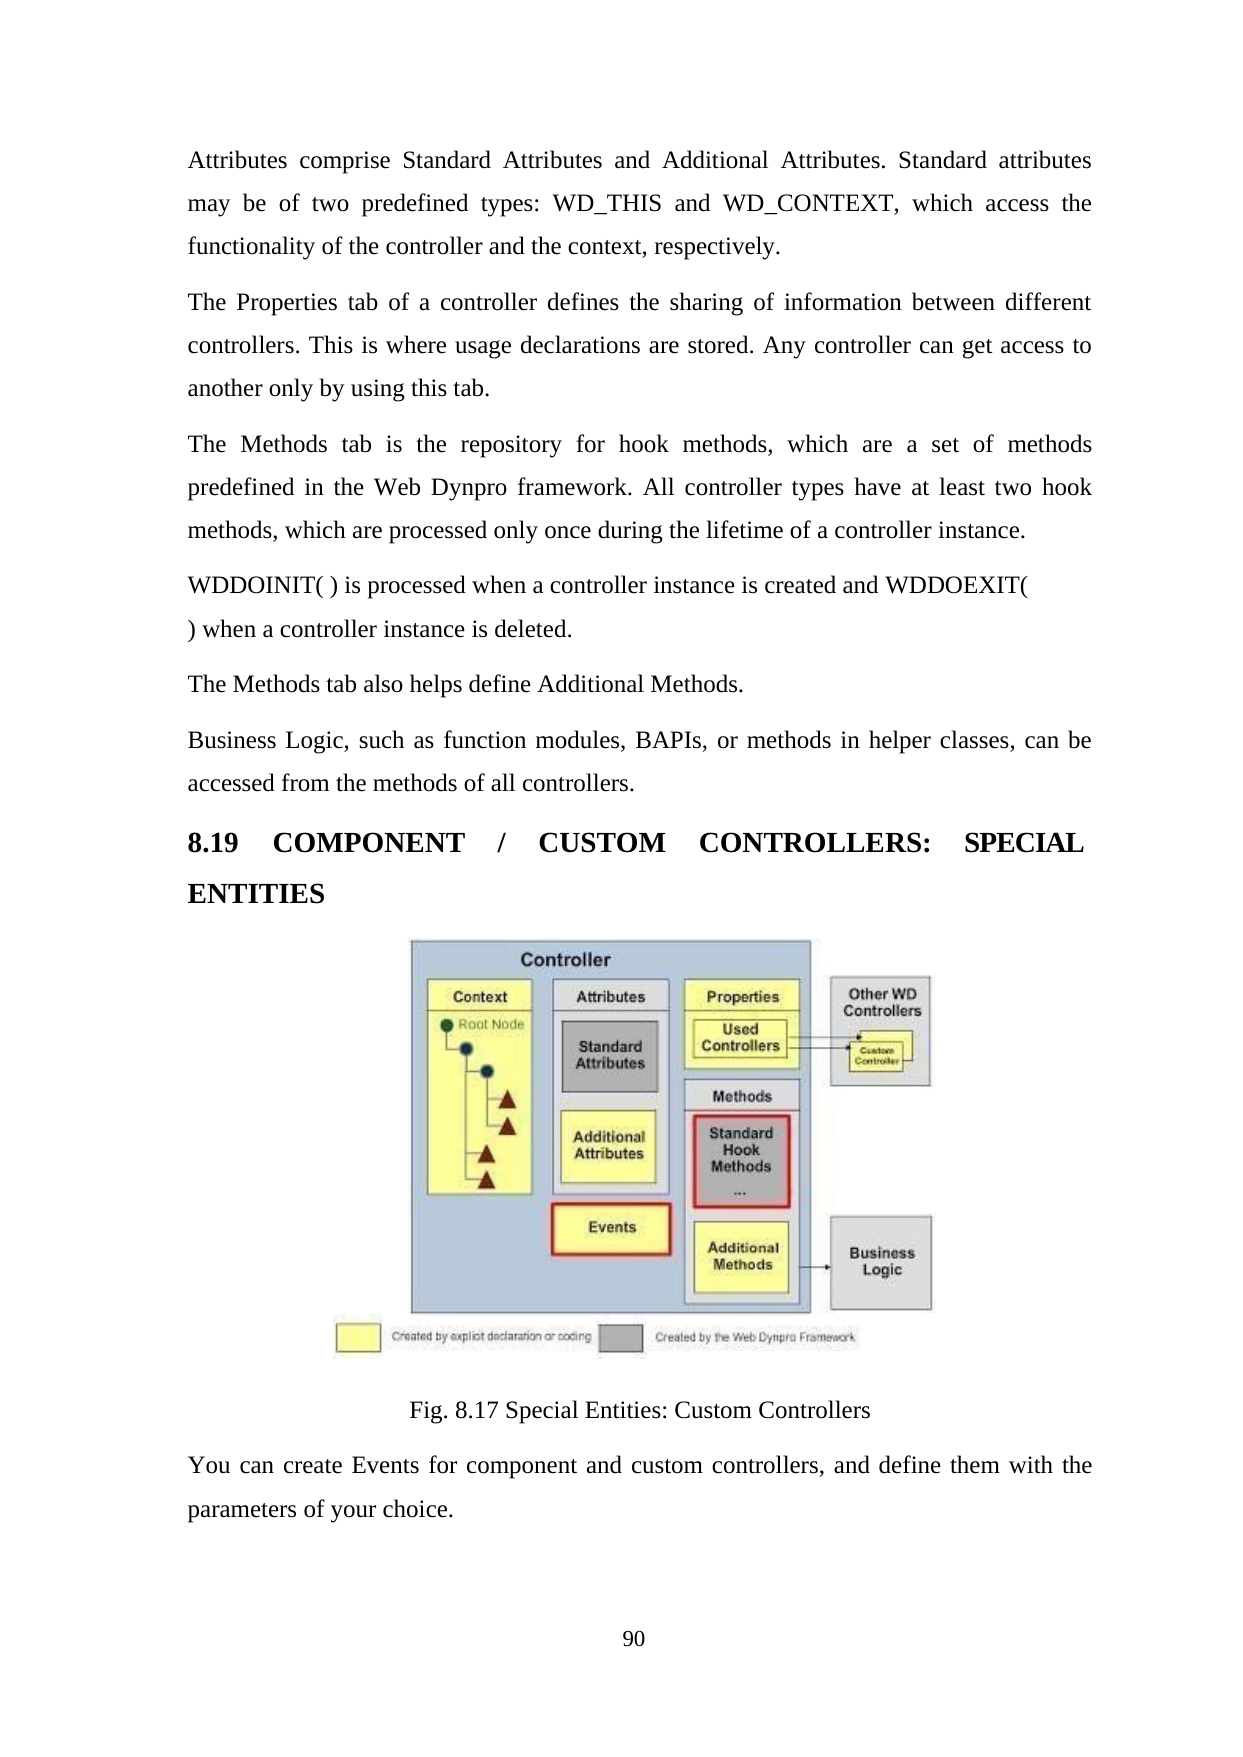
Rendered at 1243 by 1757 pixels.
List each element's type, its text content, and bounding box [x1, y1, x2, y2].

text The Properties tab of a controller defines the sharing of information between different controllers. This is where usage declarations are stored. Any controller can get access to another only by using this tab. [187, 287, 1093, 402]
text Business Logic, such as function modules, BAPIs, or methods in helper classes, can be accessed from the methods of all controllers. [187, 725, 1093, 797]
text WDDOINIT( ) is processed when a controller instance is created and WDDOEXIT( [187, 570, 1145, 599]
text The Methods tab is the repository for hook methods, which are a set of methods predefined in the Web Dynpro framework. All controller types have at least two hook methods, which are processed only once during the lifetime of a controller instance. [187, 429, 1093, 544]
picture [333, 938, 937, 1359]
text The Methods tab also helps define Additional Methods. [187, 669, 1145, 698]
text Attributes comprise Standard Attributes and Additional Attributes. Standard attributes may be of two predefined types: WD_THIS and WD_CONTEXT, which access the functionality of the controller and the context, respectively. [187, 145, 1093, 260]
text ) when a controller instance is deleted. [187, 614, 1145, 642]
text You can create Events for component and custom controllers, and define them with the parameters of your choice. [187, 1451, 1093, 1522]
subtitle COMPONENT / CUSTOM CONTROLLERS: SPECIAL ENTITIES [187, 825, 1087, 909]
